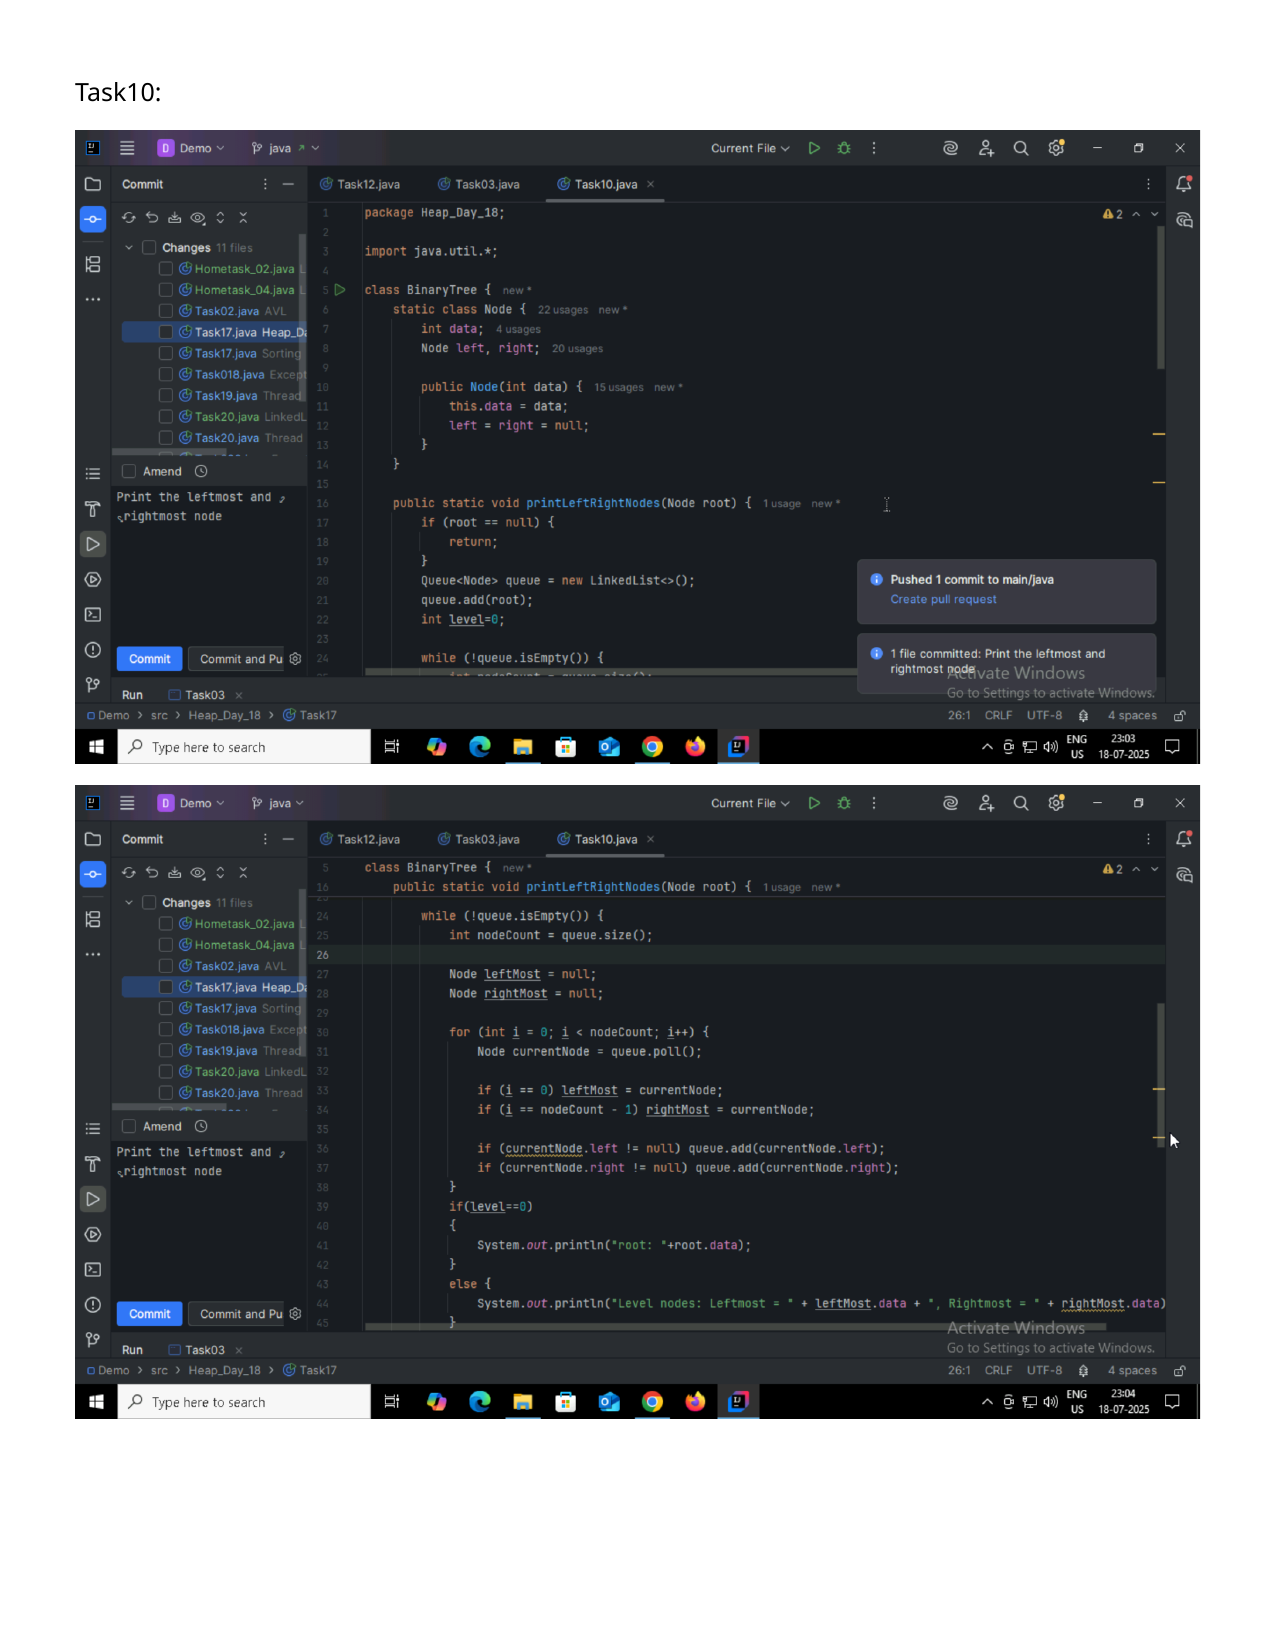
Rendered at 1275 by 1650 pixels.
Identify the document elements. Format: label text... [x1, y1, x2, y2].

text Task10: [75, 75, 1200, 109]
picture [75, 130, 1200, 764]
picture [75, 785, 1200, 1419]
